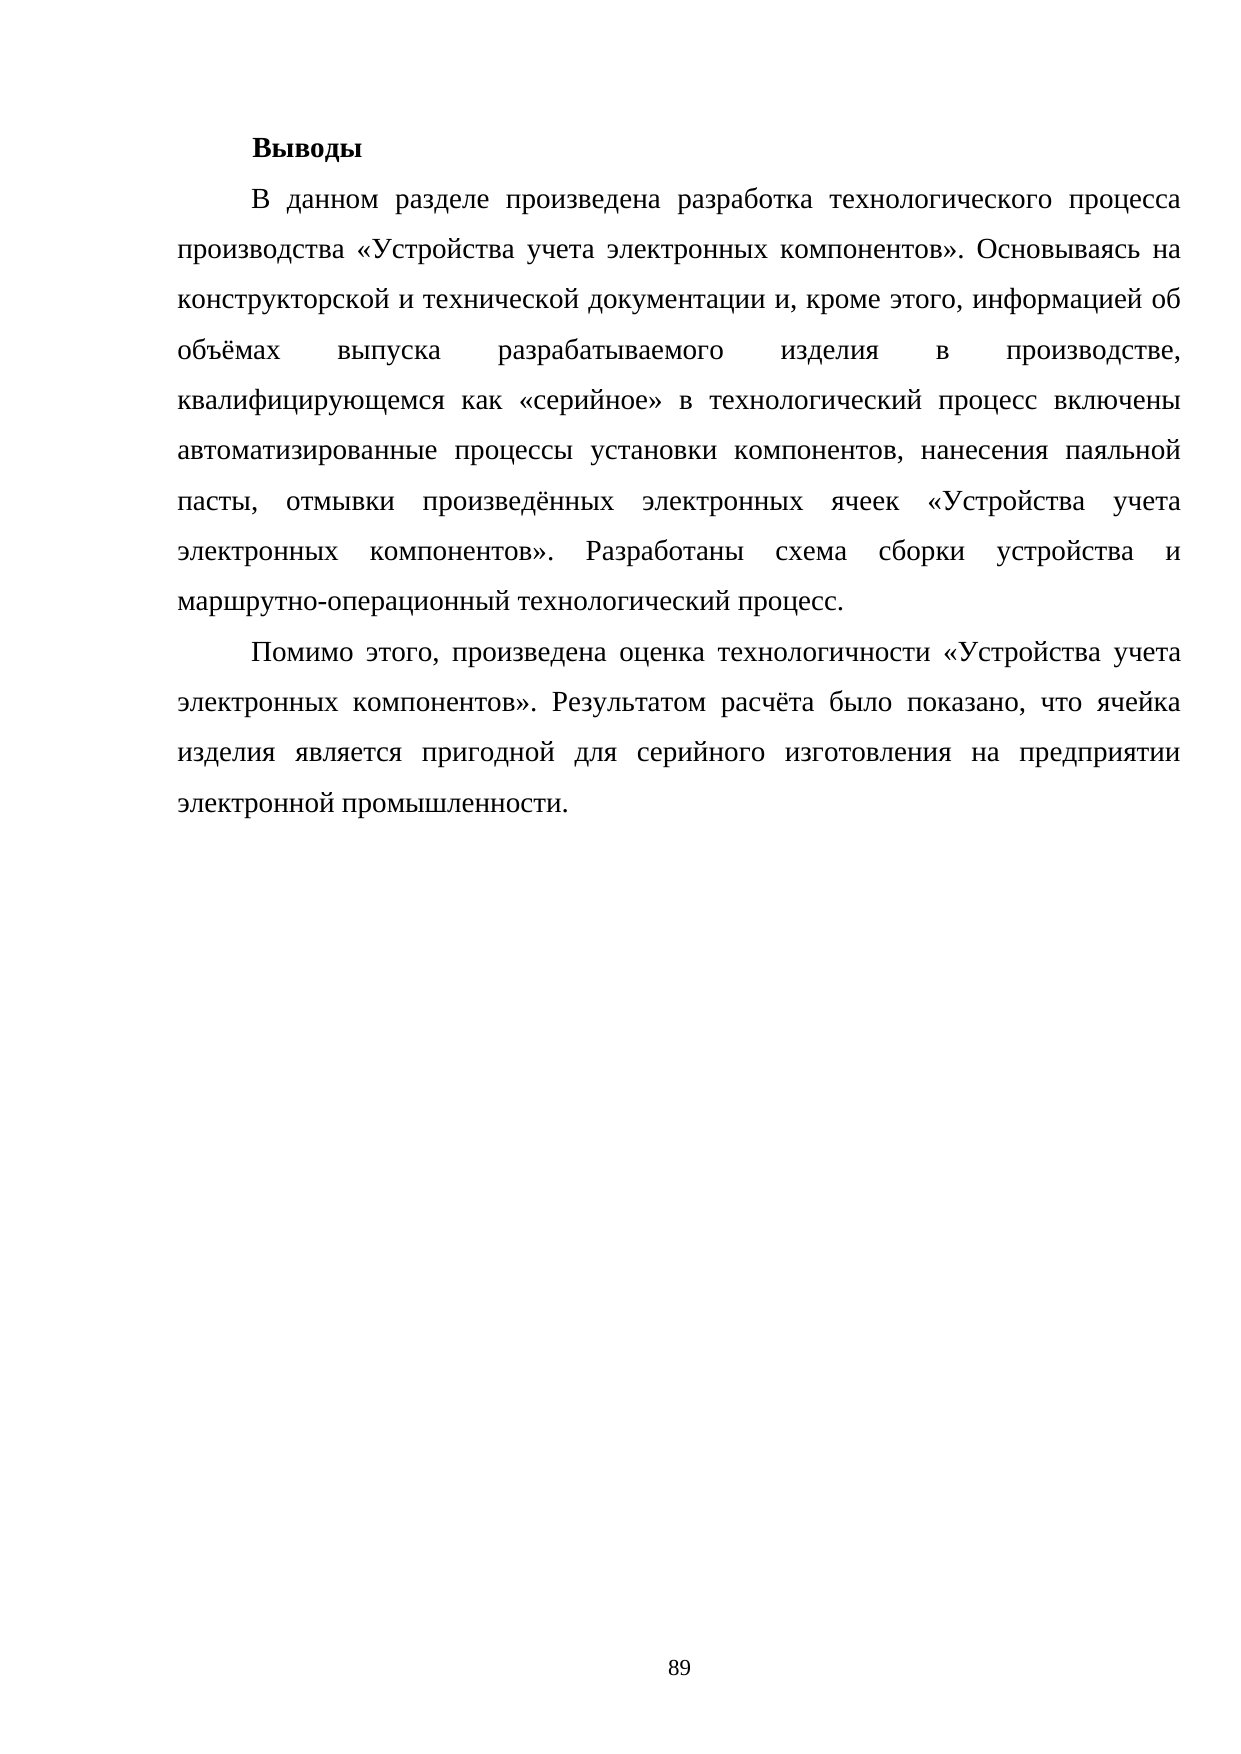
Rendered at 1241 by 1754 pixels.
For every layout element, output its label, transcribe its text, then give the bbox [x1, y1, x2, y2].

text В данном разделе произведена разработка технологического процесса производства «Устройства учета электронных компонентов». Основываясь на конструкторской и технической документации и, кроме этого, информацией об объёмах выпуска разрабатываемого изделия в производстве, квалифицирующемся как «серийное» в технологический процесс включены автоматизированные процессы установки компонентов, нанесения паяльной пасты, отмывки произведённых электронных ячеек «Устройства учета электронных компонентов». Разработаны схема сборки устройства и маршрутно-операционный технологический процесс. [177, 181, 1182, 617]
text Помимо этого, произведена оценка технологичности «Устройства учета электронных компонентов». Результатом расчёта было показано, что ячейка изделия является пригодной для серийного изготовления на предприятии электронной промышленности. [177, 634, 1182, 818]
subtitle Выводы [177, 131, 1182, 164]
